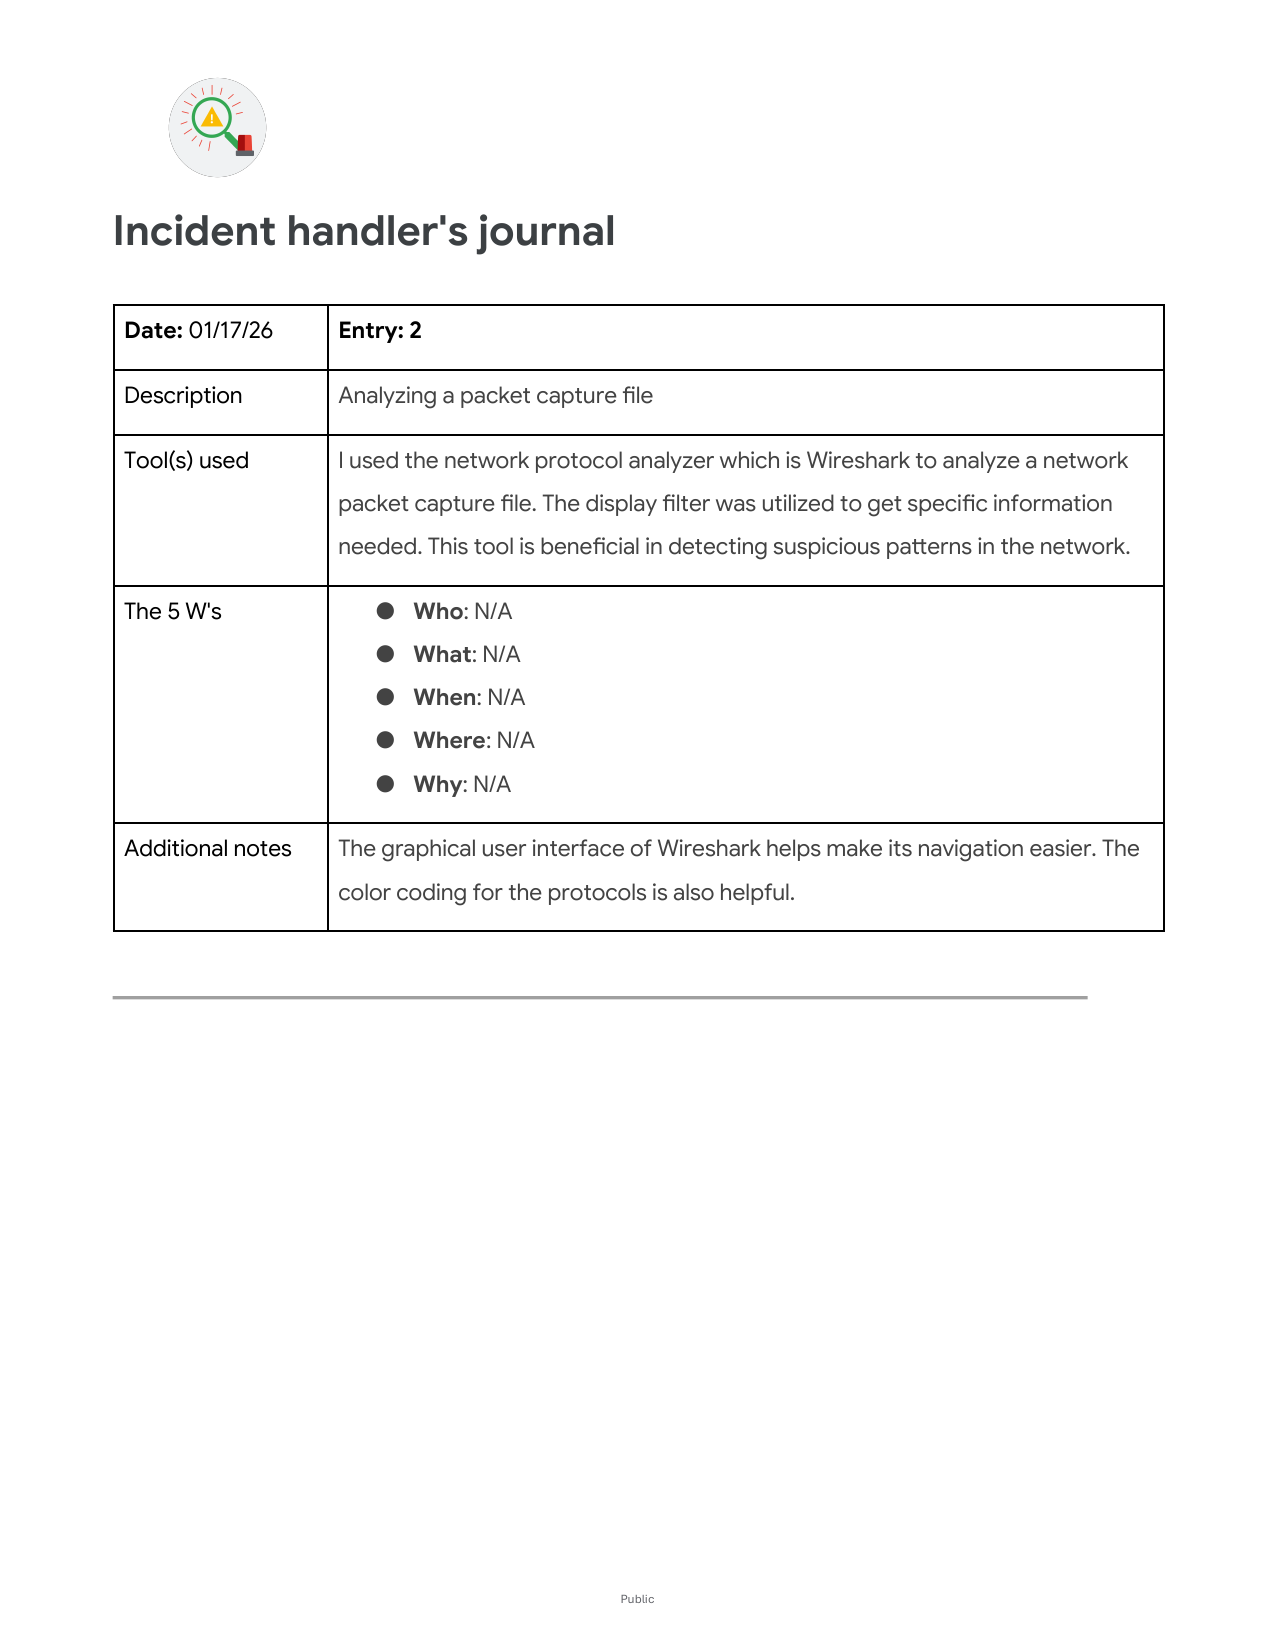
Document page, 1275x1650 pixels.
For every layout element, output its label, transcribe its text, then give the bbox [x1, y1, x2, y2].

table_cell Description [115, 371, 327, 434]
table_header Date: 01/17/26 [115, 306, 327, 369]
table_cell Tool(s) used [115, 436, 327, 585]
table_header Entry: 2 [329, 306, 1163, 369]
table_cell The 5 W's [115, 587, 327, 822]
table_cell Additional notes [115, 824, 327, 930]
table_cell Who: N/A What: N/A When: N/A Where: N/A Why: N/A [329, 587, 1163, 822]
table_cell I used the network protocol analyzer which is Wireshark to analyze a network packet capture file. The display filter was utilized to get specific information needed. This tool is beneficial in detecting suspicious patterns in the network. [329, 436, 1163, 585]
table_cell The graphical user interface of Wireshark helps make its navigation easier. The color coding for the protocols is also helpful. [329, 824, 1163, 930]
text Incident handler's journal [112, 205, 1162, 257]
table_cell Analyzing a packet capture file [329, 371, 1163, 434]
picture [150, 75, 285, 181]
